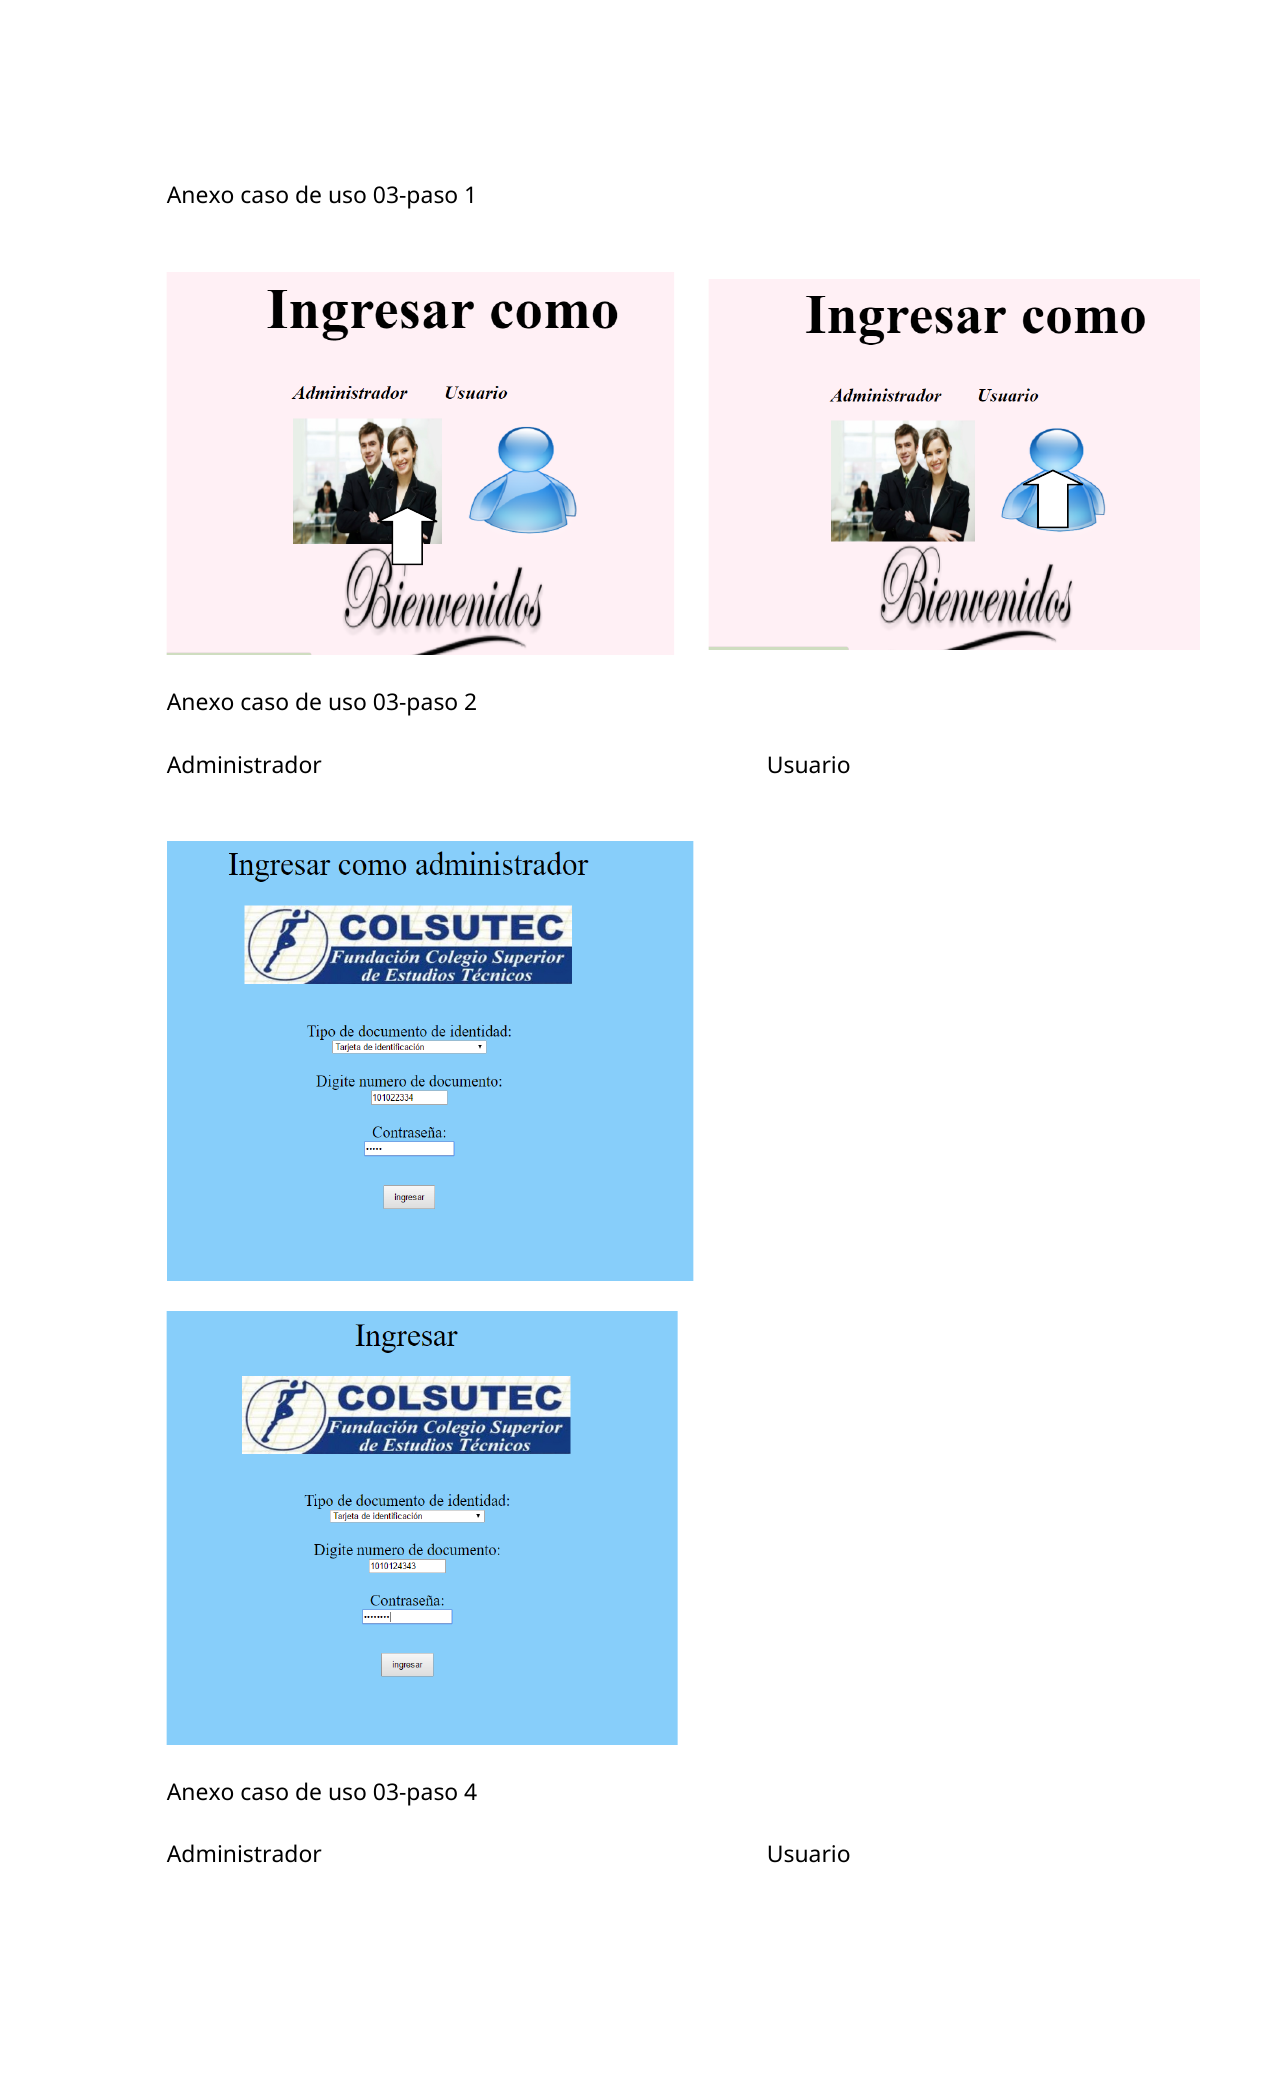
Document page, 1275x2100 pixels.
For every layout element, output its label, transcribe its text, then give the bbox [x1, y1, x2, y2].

text Anexo caso de uso 03-paso 2 [167, 686, 1150, 717]
picture [708, 279, 1200, 650]
text Anexo caso de uso 03-paso 4 [167, 1776, 1150, 1807]
picture [166, 1311, 678, 1745]
text Anexo caso de uso 03-paso 1 [167, 179, 1150, 210]
text Administrador Usuario [167, 749, 1150, 780]
text Administrador Usuario [167, 1838, 1150, 1869]
picture [167, 841, 694, 1281]
picture [166, 272, 675, 655]
